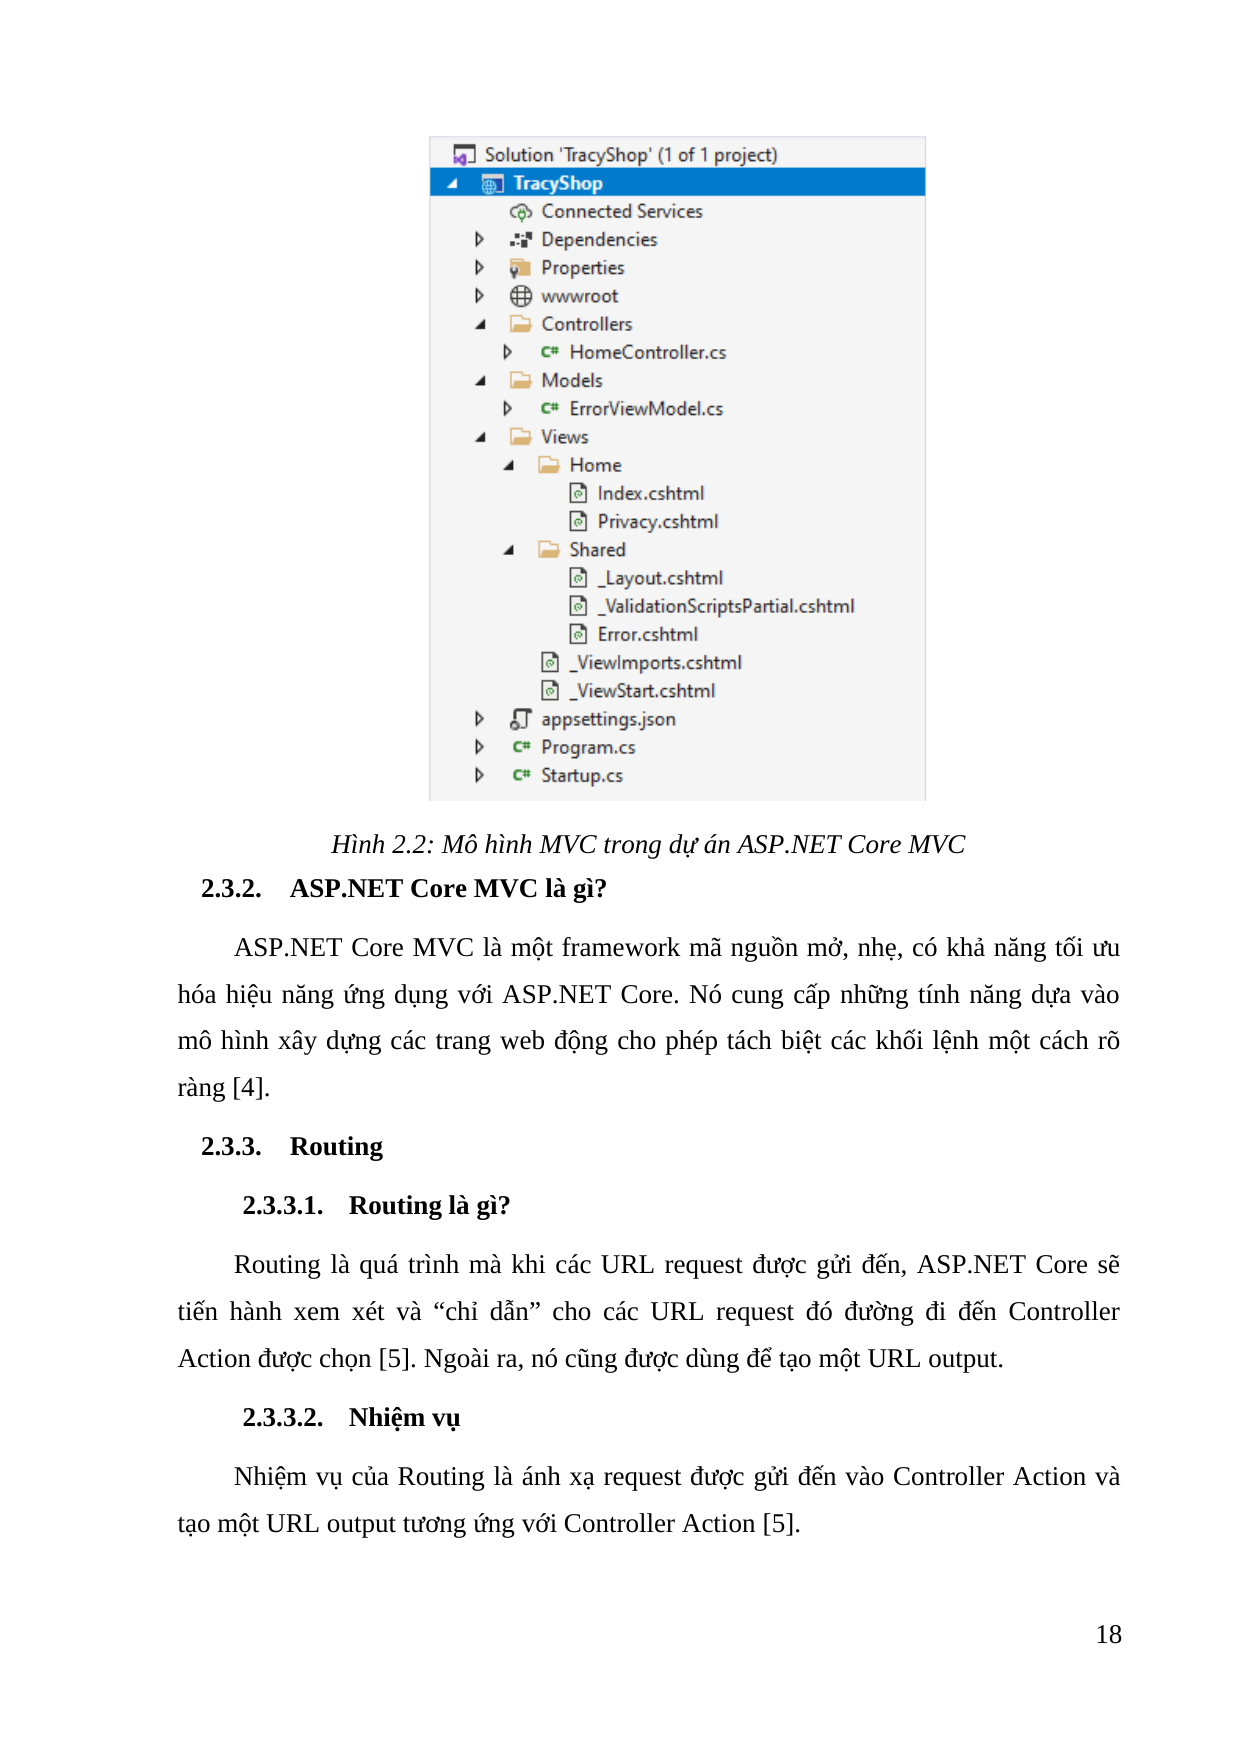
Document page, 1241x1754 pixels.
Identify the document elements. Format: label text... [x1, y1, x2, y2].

subtitle Routing [201, 1130, 1122, 1161]
text ASP.NET Core MVC là một framework mã nguồn mở, nhẹ, có khả năng tối ưu hóa hiệu năng ứng dụng với ASP.NET Core. Nó cung cấp những tính năng dựa vào mô hình xây dựng các trang web động cho phép tách biệt các khối lệnh một cách rõ ràng [4]. [177, 931, 1122, 1102]
subtitle Nhiệm vụ [242, 1401, 1122, 1432]
subtitle Routing là gì? [242, 1189, 1122, 1221]
text Routing là quá trình mà khi các URL request được gửi đến, ASP.NET Core sẽ tiến hành xem xét và “chỉ dẫn” cho các URL request đó đường đi đến Controller Action được chọn [5]. Ngoài ra, nó cũng được dùng để tạo một URL output. [177, 1248, 1122, 1373]
subtitle ASP.NET Core MVC là gì? [201, 872, 1122, 903]
picture [429, 136, 927, 801]
text Nhiệm vụ của Routing là ánh xạ request được gửi đến vào Controller Action và tạo một URL output tương ứng với Controller Action [5]. [177, 1460, 1122, 1538]
